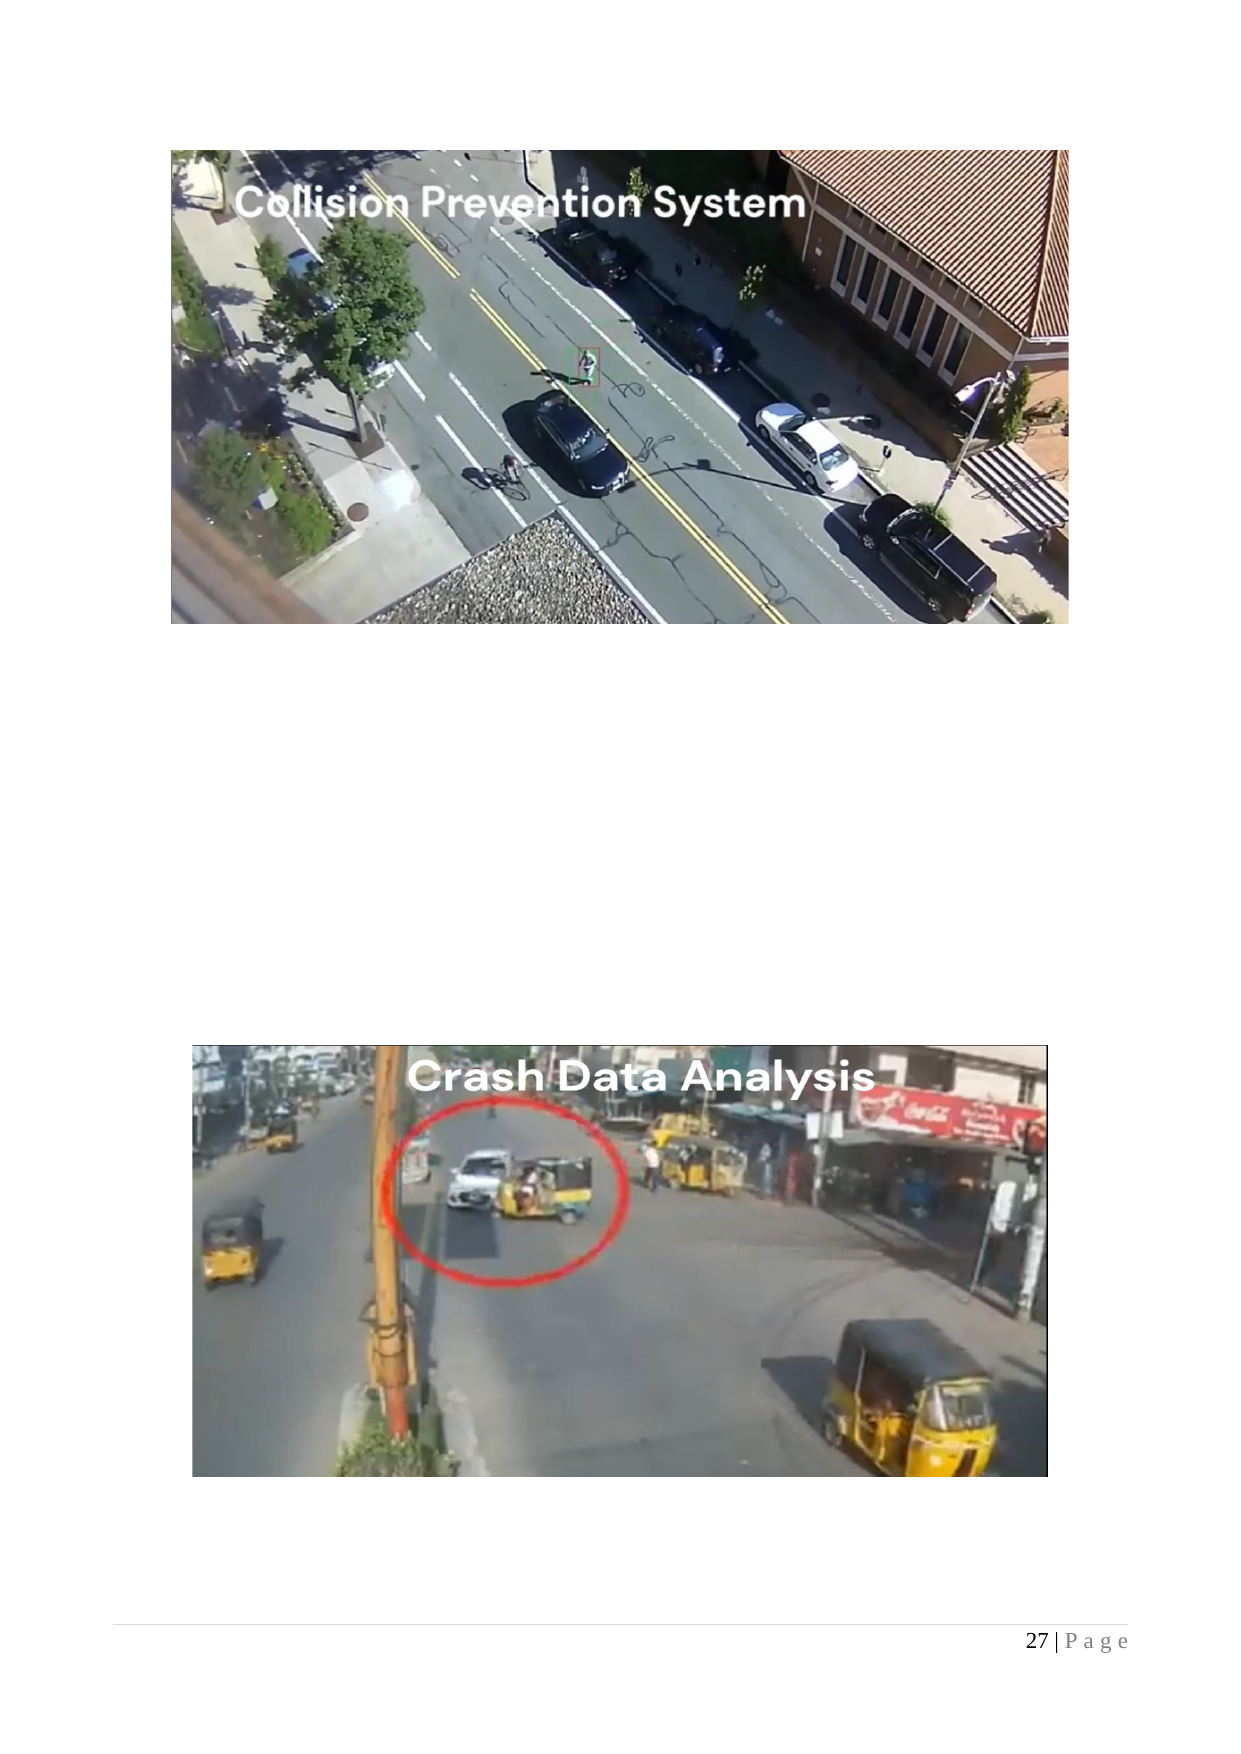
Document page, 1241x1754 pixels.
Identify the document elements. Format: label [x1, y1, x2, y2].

picture [171, 150, 1069, 624]
picture [192, 1045, 1048, 1477]
